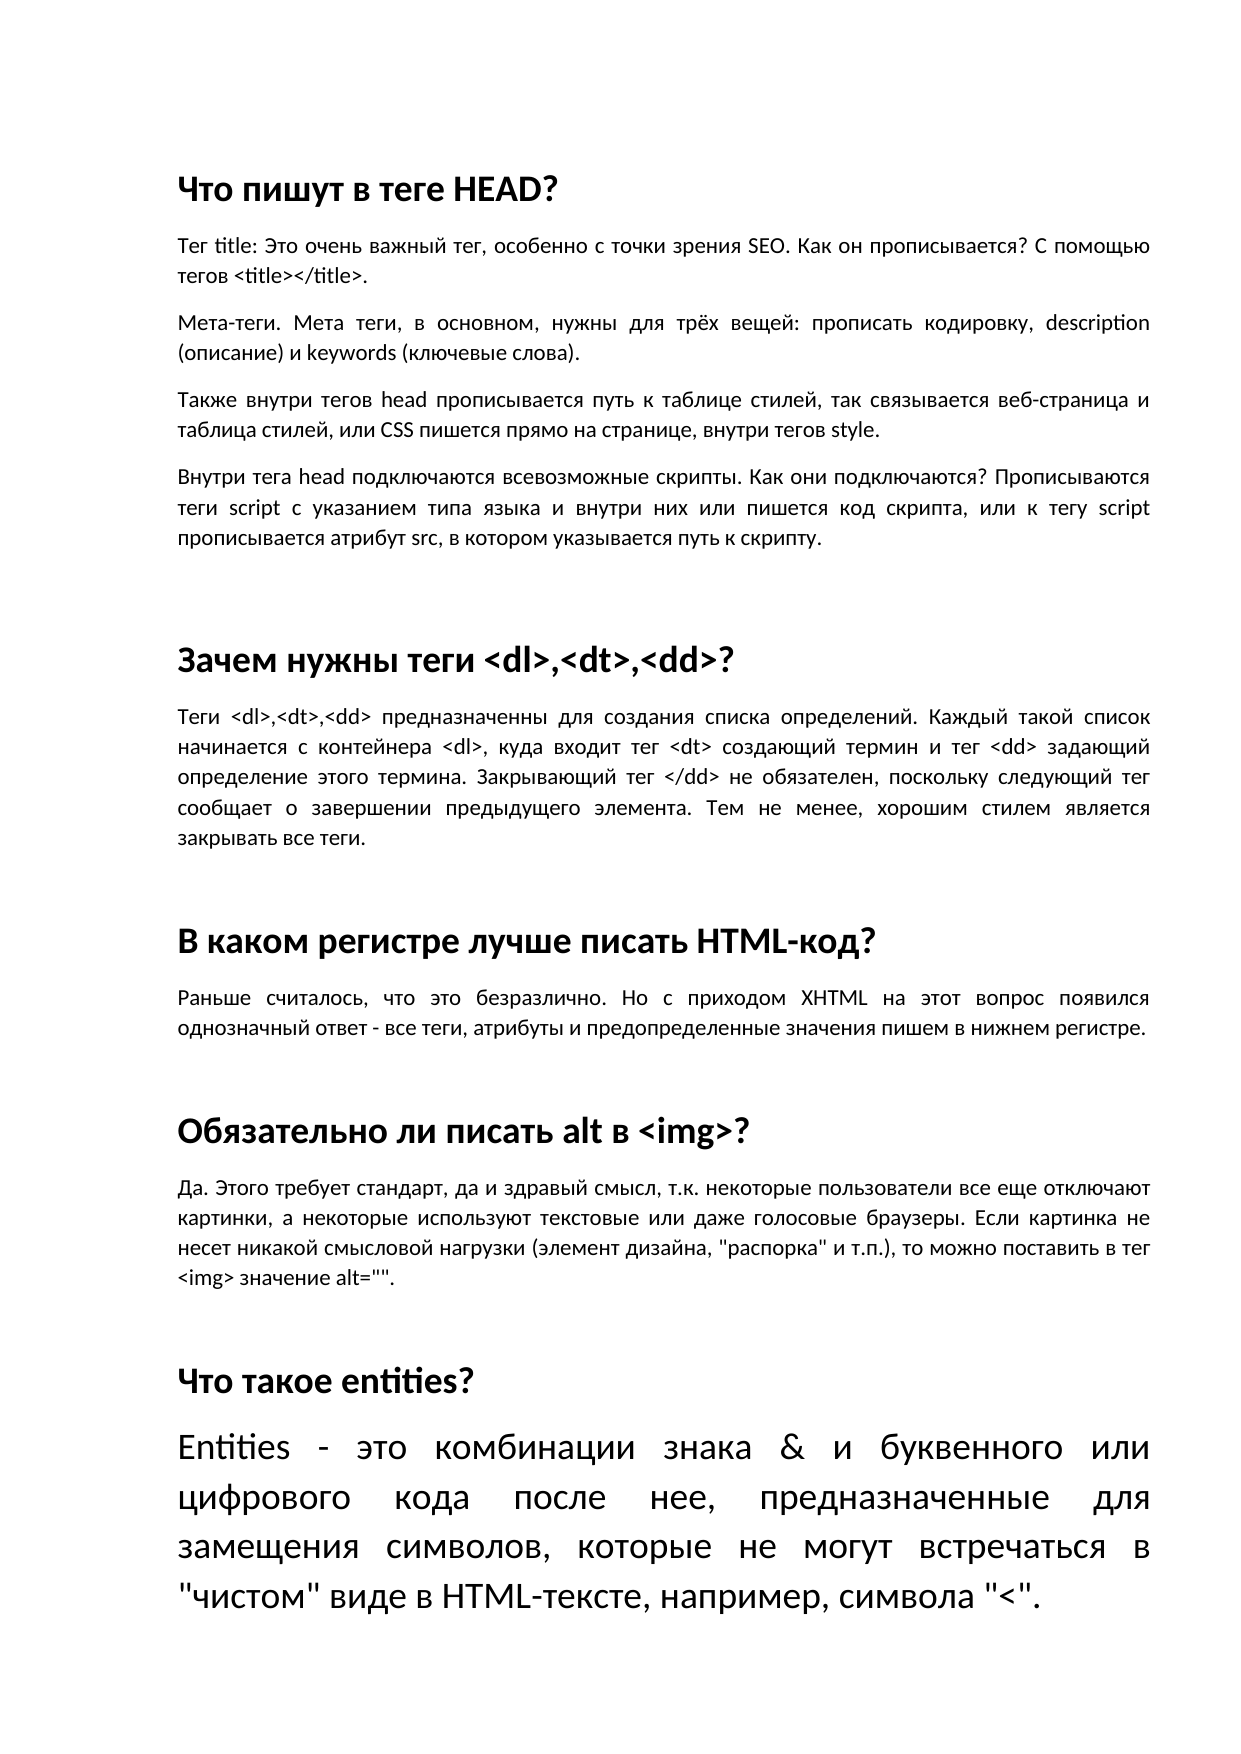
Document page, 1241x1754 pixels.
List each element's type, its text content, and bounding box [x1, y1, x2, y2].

text Тег title: Это очень важный тег, особенно с точки зрения SEO. Как он прописывается? С помощью тегов <title></title>. [177, 231, 1152, 289]
text В каком регистре лучше писать HTML-код? [177, 917, 1152, 962]
text Обязательно ли писать alt в <img>? [177, 1107, 1152, 1152]
text Также внутри тегов head прописывается путь к таблице стилей, так связывается веб-страница и таблица стилей, или CSS пишется прямо на странице, внутри тегов style. [177, 385, 1152, 443]
text Что пишут в теге HEAD? [177, 165, 1152, 211]
text Внутри тега head подключаются всевозможные скрипты. Как они подключаются? Прописываются теги script с указанием типа языка и внутри них или пишется код скрипта, или к тегу script прописывается атрибут src, в котором указывается путь к скрипту. [177, 462, 1152, 551]
text Мета-теги. Мета теги, в основном, нужны для трёх вещей: прописать кодировку, description (описание) и keywords (ключевые слова). [177, 308, 1152, 366]
text Раньше считалось, что это безразлично. Но с приходом XHTML на этот вопрос появился однозначный ответ - все теги, атрибуты и предопределенные значения пишем в нижнем регистре. [177, 983, 1152, 1041]
text Зачем нужны теги <dl>,<dt>,<dd>? [177, 636, 1152, 682]
text Теги <dl>,<dt>,<dd> предназначенны для создания списка определений. Каждый такой список начинается с контейнера <dl>, куда входит тег <dt> создающий термин и тег <dd> задающий определение этого термина. Закрывающий тег </dd> не обязателен, поскольку следующий тег сообщает о завершении предыдущего элемента. Тем не менее, хорошим стилем является закрывать все теги. [177, 702, 1152, 851]
text Что такое entities? [177, 1357, 1152, 1403]
text Entities - это комбинации знака & и буквенного или цифрового кода после нее, предназначенные для замещения символов, которые не могут встречаться в "чистом" виде в HTML-тексте, например, символа "<". [177, 1423, 1152, 1618]
text Да. Этого требует стандарт, да и здравый смысл, т.к. некоторые пользователи все еще отключают картинки, а некоторые используют текстовые или даже голосовые браузеры. Если картинка не несет никакой смысловой нагрузки (элемент дизайна, "распорка" и т.п.), то можно поставить в тег <img> значение alt="". [177, 1173, 1152, 1291]
